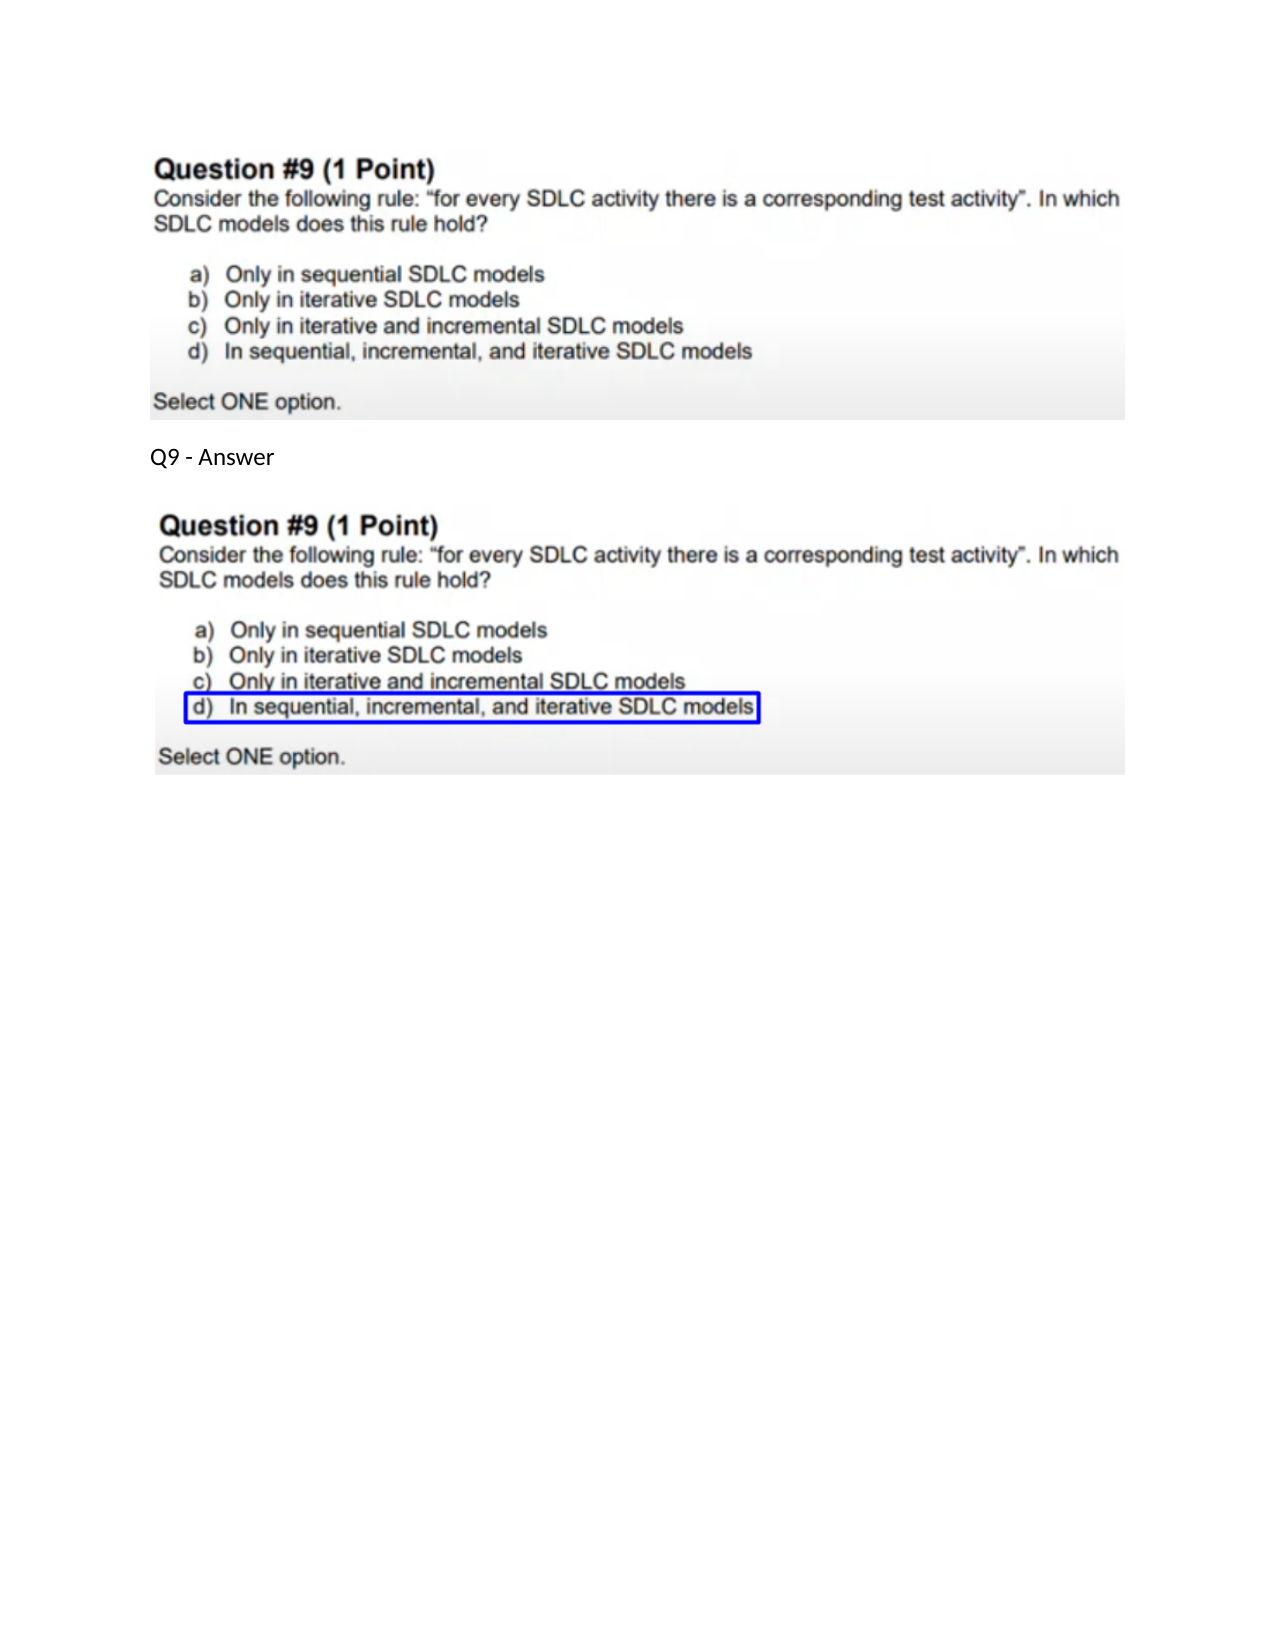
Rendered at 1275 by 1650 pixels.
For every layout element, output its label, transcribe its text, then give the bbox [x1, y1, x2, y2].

text Q9 - Answer [150, 441, 1125, 472]
picture [150, 492, 1125, 780]
picture [150, 150, 1125, 420]
